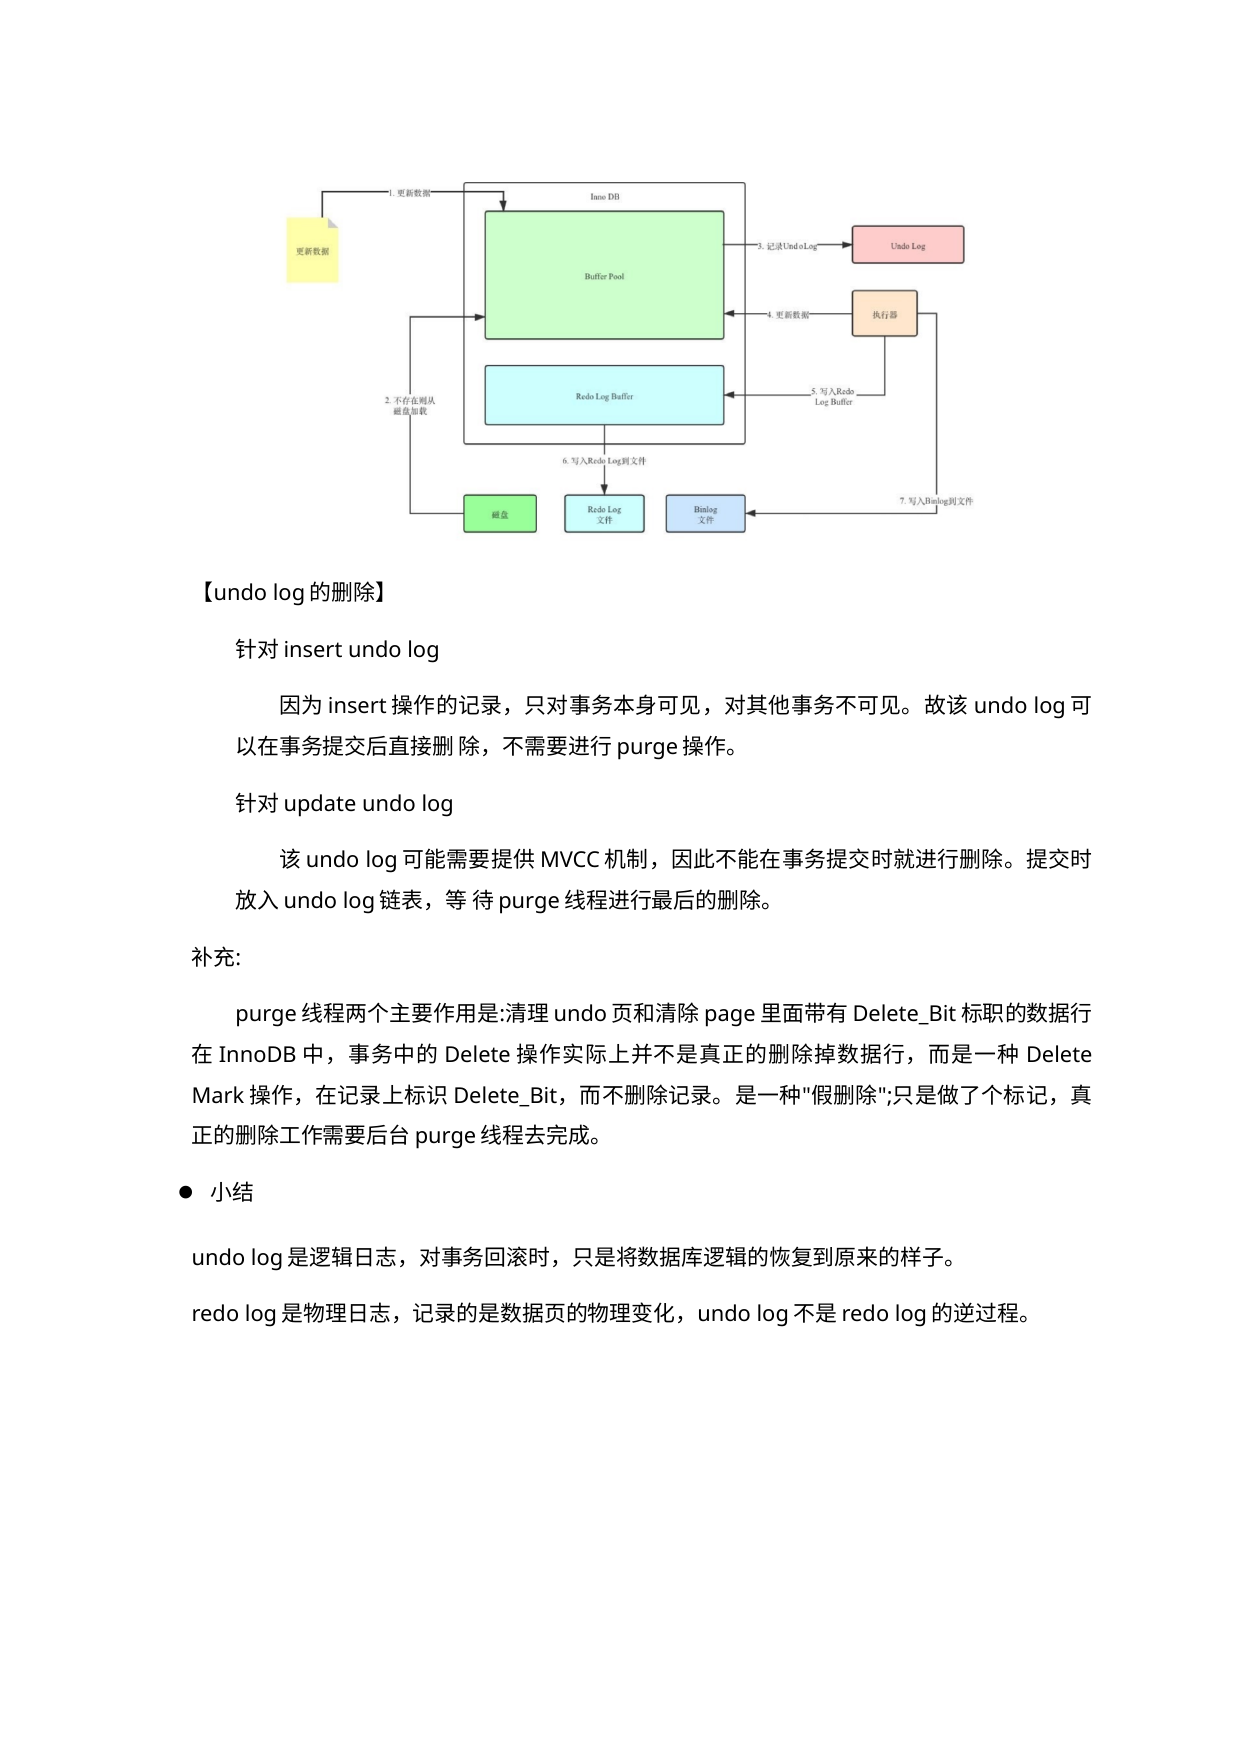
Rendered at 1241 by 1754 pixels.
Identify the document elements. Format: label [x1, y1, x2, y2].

picture [258, 162, 982, 542]
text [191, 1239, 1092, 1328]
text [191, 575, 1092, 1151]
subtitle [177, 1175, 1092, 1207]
